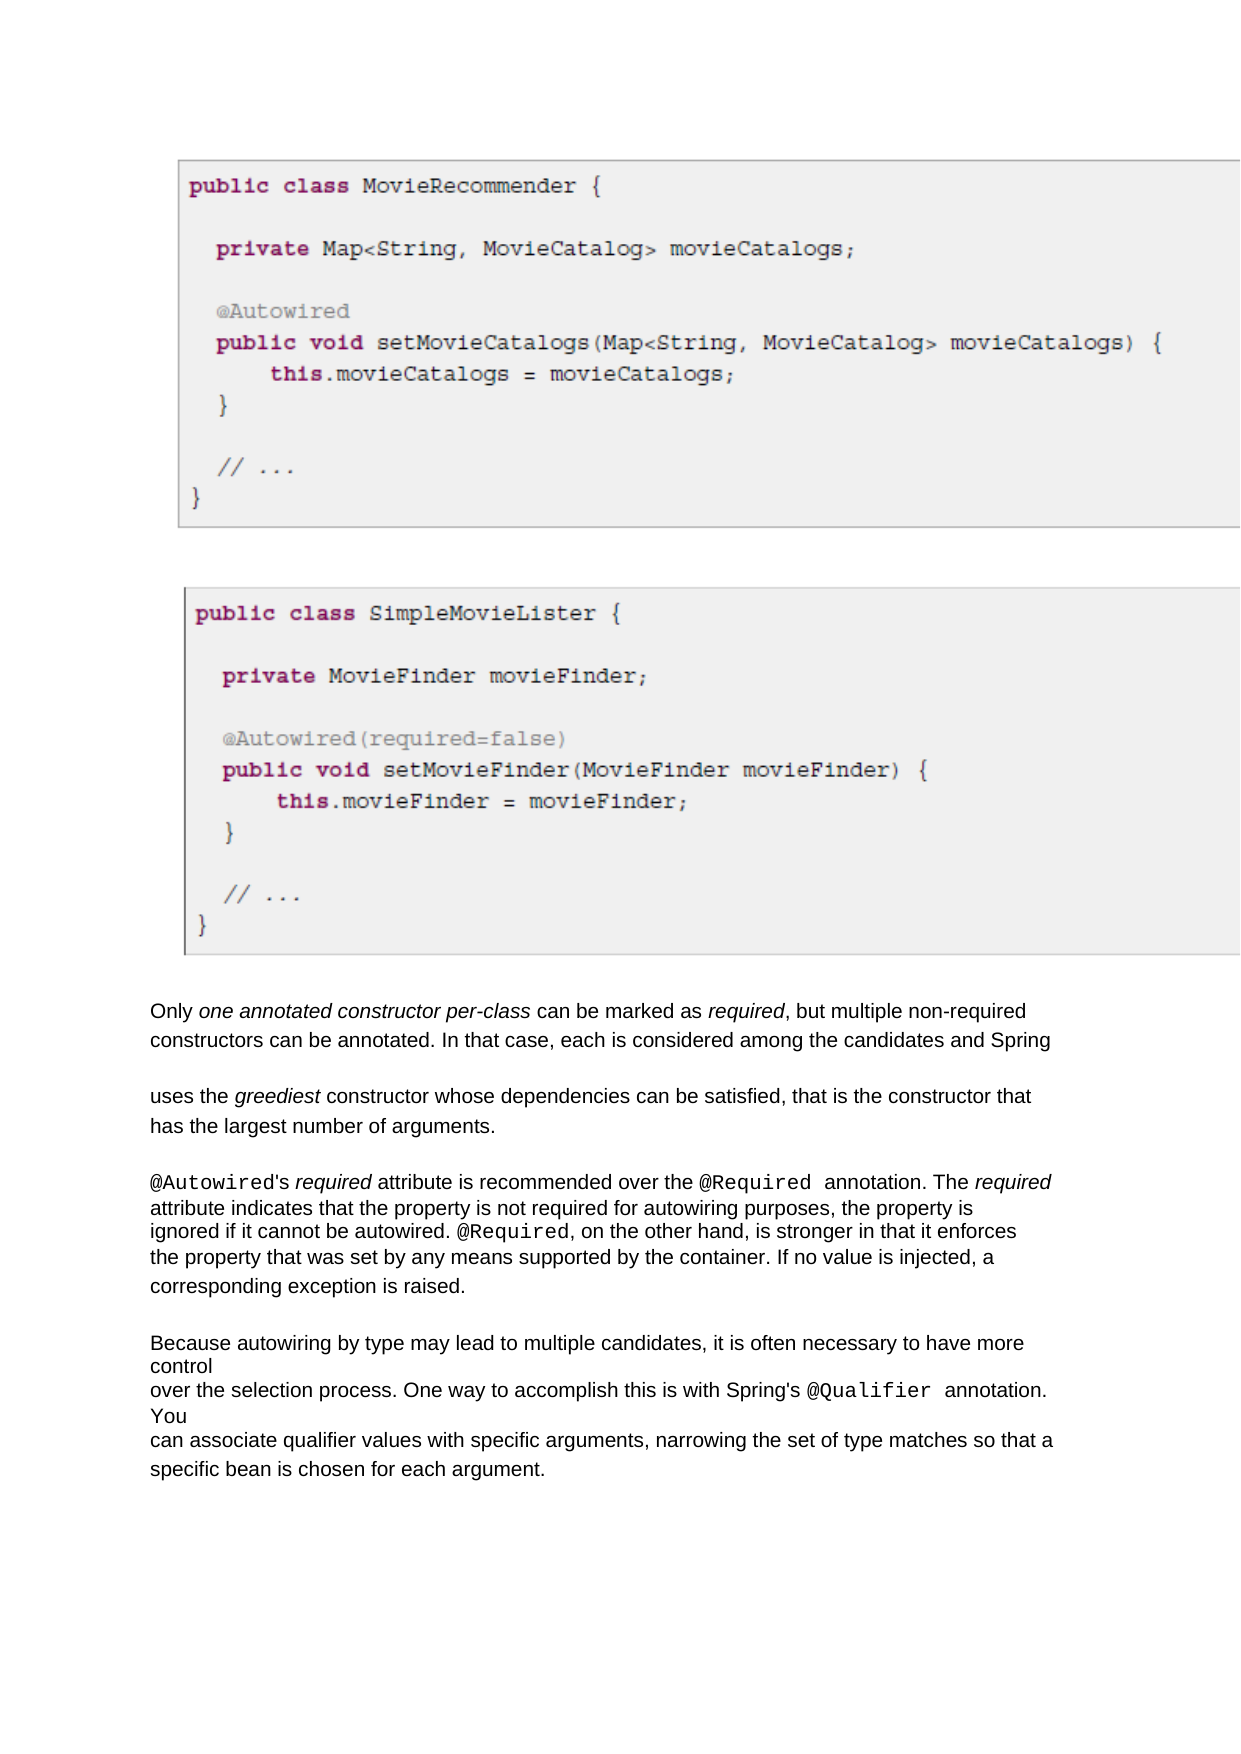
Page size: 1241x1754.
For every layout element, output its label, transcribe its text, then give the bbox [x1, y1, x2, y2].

text constructors can be annotated. In that case, each is considered among the candidates and Spring [150, 1028, 1090, 1052]
text Only one annotated constructor per-class can be marked as required, but multiple non-required [150, 999, 1090, 1023]
text @Autowired's required attribute is recommended over the @Required annotation. The required [150, 1169, 1090, 1195]
text attribute indicates that the property is not required for autowiring purposes, the property is [150, 1195, 1090, 1219]
text the property that was set by any means supported by the container. If no value is injected, a [150, 1245, 1090, 1269]
text uses the greediest constructor whose dependencies can be satisfied, that is the constructor that [150, 1084, 1090, 1108]
text ignored if it cannot be autowired. @Required, on the other hand, is stronger in that it enforces [150, 1219, 1090, 1245]
text specific bean is chosen for each argument. [150, 1457, 1090, 1481]
text can associate qualifier values with specific arguments, narrowing the set of type matches so that a [150, 1428, 1090, 1452]
text corresponding exception is raised. [150, 1274, 1090, 1298]
text Because autowiring by type may lead to multiple candidates, it is often necessary to have more control [150, 1330, 1090, 1378]
text over the selection process. One way to accomplish this is with Spring's @Qualifier annotation. You [150, 1378, 1090, 1428]
text has the largest number of arguments. [150, 1113, 1090, 1137]
